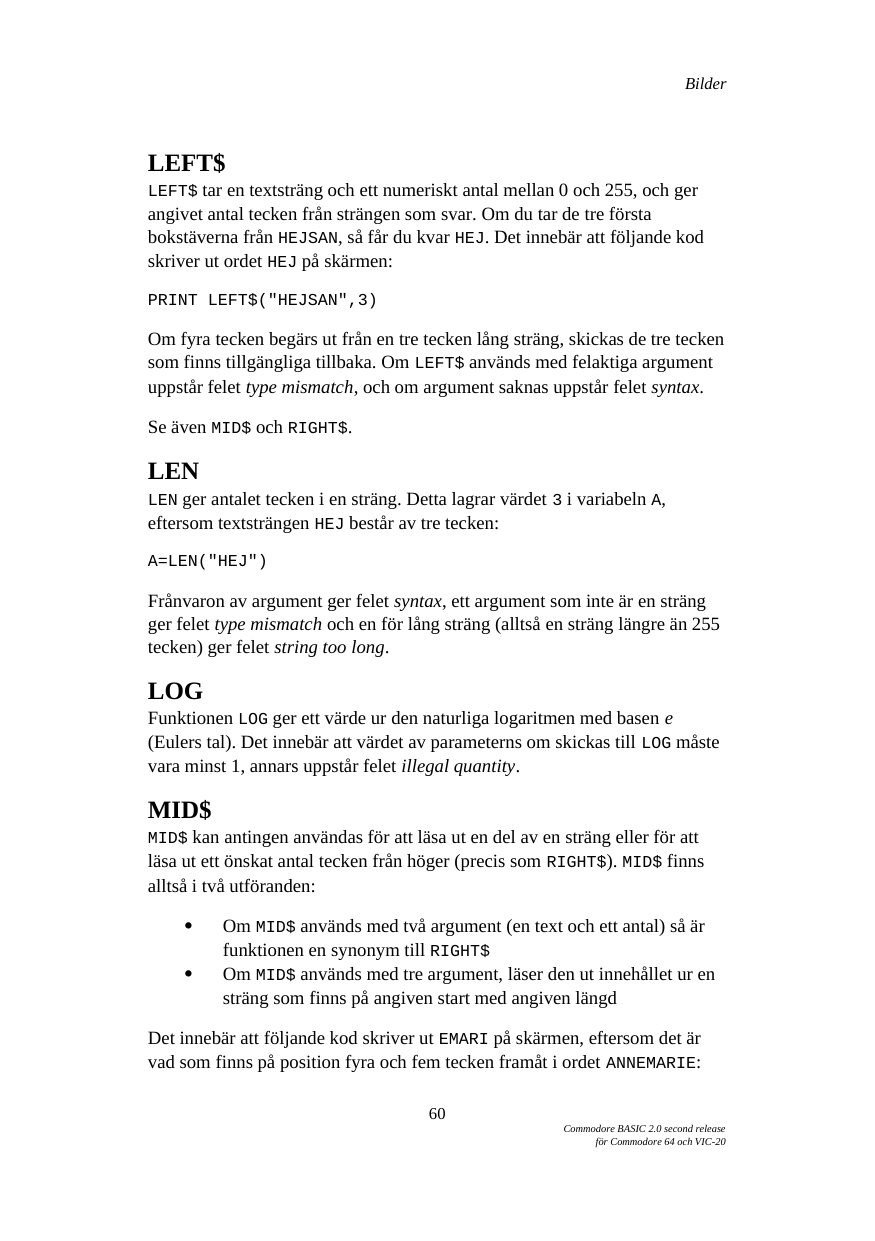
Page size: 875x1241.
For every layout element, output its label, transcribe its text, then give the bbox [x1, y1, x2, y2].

text Funktionen LOG ger ett värde ur den naturliga logaritmen med basen e (Eulers tal). Det innebär att värdet av parameterns om skickas till LOG måste vara minst 1, annars uppstår felet illegal quantity. [148, 707, 726, 777]
text Se även MID$ och RIGHT$. [148, 416, 726, 438]
text A=LEN("HEJ") [148, 553, 726, 571]
text PRINT LEFT$("HEJSAN",3) [148, 291, 726, 310]
text Om fyra tecken begärs ut från en tre tecken lång sträng, skickas de tre tecken som finns tillgängliga tillbaka. Om LEFT$ används med felaktiga argument uppstår felet type mismatch, och om argument saknas uppstår felet syntax. [148, 328, 726, 397]
subtitle LOG [148, 676, 726, 705]
list Om MID$ används med tre argument, läser den ut innehållet ur en sträng som finns på angiven start med angiven längd [185, 963, 726, 1009]
text LEFT$ tar en textsträng och ett numeriskt antal mellan 0 och 255, och ger angivet antal tecken från strängen som svar. Om du tar de tre första bokstäverna från HEJSAN, så får du kvar HEJ. Det innebär att följande kod skriver ut ordet HEJ på skärmen: [148, 179, 726, 273]
text LEN ger antalet tecken i en sträng. Detta lagrar värdet 3 i variabeln A, eftersom textsträngen HEJ består av tre tecken: [148, 487, 726, 534]
subtitle MID$ [148, 795, 726, 824]
subtitle LEFT$ [148, 148, 726, 176]
text Frånvaron av argument ger felet syntax, ett argument som inte är en sträng ger felet type mismatch och en för lång sträng (alltså en sträng längre än 255 tecken) ger felet string too long. [148, 589, 726, 658]
list Om MID$ används med två argument (en text och ett antal) så är funktionen en synonym till RIGHT$ [185, 914, 726, 961]
text MID$ kan antingen användas för att läsa ut en del av en sträng eller för att läsa ut ett önskat antal tecken från höger (precis som RIGHT$). MID$ finns alltså i två utföranden: [148, 826, 726, 896]
text Det innebär att följande kod skriver ut EMARI på skärmen, eftersom det är vad som finns på position fyra och fem tecken framåt i ordet ANNEMARIE: [148, 1027, 726, 1074]
subtitle LEN [148, 456, 726, 485]
